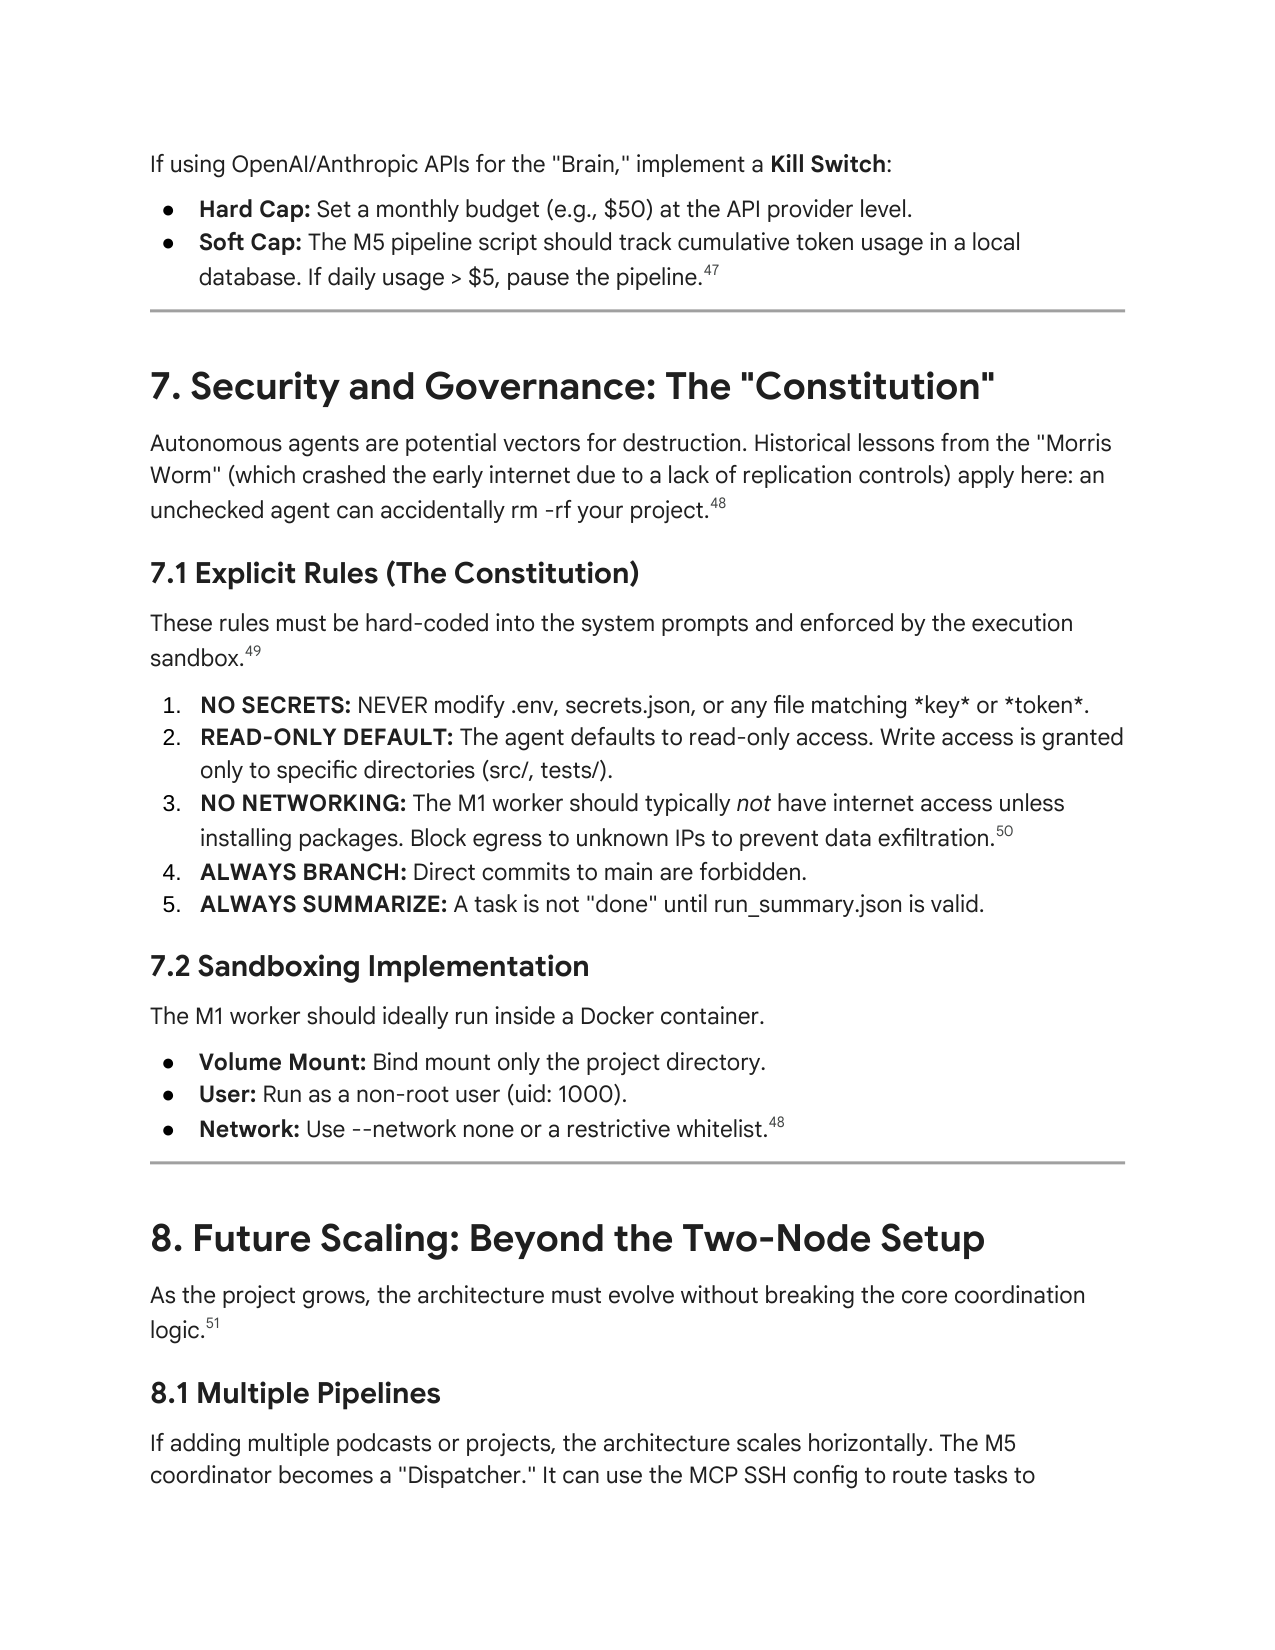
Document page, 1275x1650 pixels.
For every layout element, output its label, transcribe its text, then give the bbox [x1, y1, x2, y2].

subtitle 7. Security and Governance: The "Constitution" [150, 313, 1125, 410]
list Hard Cap: Set a monthly budget (e.g., $50) at the API provider level. [161, 195, 1125, 224]
list Volume Mount: Bind mount only the project directory. [161, 1048, 1125, 1076]
list NO NETWORKING: The M1 worker should typically not have internet access unless installing packages. Block egress to unknown IPs to prevent data exfiltration.50 [162, 789, 1125, 853]
subtitle 7.2 Sandboxing Implementation [150, 948, 1125, 985]
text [150, 1429, 1125, 1490]
text These rules must be hard-coded into the system prompts and enforced by the execution sandbox.49 [150, 609, 1125, 674]
text As the project grows, the architecture must evolve without breaking the core coordination logic.51 [150, 1281, 1125, 1345]
text The M1 worker should ideally run inside a Docker container. [150, 1002, 1125, 1031]
subtitle 7.1 Explicit Rules (The Constitution) [150, 555, 1125, 592]
list Network: Use --network none or a restrictive whitelist.48 [161, 1113, 1125, 1144]
list READ-ONLY DEFAULT: The agent defaults to read-only access. Write access is granted only to specific directories (src/, tests/). [162, 724, 1125, 785]
subtitle 8. Future Scaling: Beyond the Two-Node Setup [150, 1165, 1125, 1262]
list User: Run as a non-root user (uid: 1000). [161, 1080, 1125, 1109]
list Soft Cap: The M5 pipeline script should track cumulative token usage in a local database. If daily usage > $5, pause the pipeline.47 [161, 228, 1125, 292]
list ALWAYS BRANCH: Direct commits to main are forbidden. [162, 858, 1125, 887]
list NO SECRETS: NEVER modify .env, secrets.json, or any file matching *key* or *token*. [162, 691, 1125, 720]
subtitle 8.1 Multiple Pipelines [150, 1375, 1125, 1411]
text Autonomous agents are potential vectors for destruction. Historical lessons from the "Morris Worm" (which crashed the early internet due to a lack of replication controls) apply here: an unchecked agent can accidentally rm -rf your project.48 [150, 429, 1125, 526]
list ALWAYS SUMMARIZE: A task is not "done" until run_summary.json is valid. [162, 891, 1125, 919]
text If using OpenAI/Anthropic APIs for the "Brain," implement a Kill Switch: [150, 150, 1125, 179]
